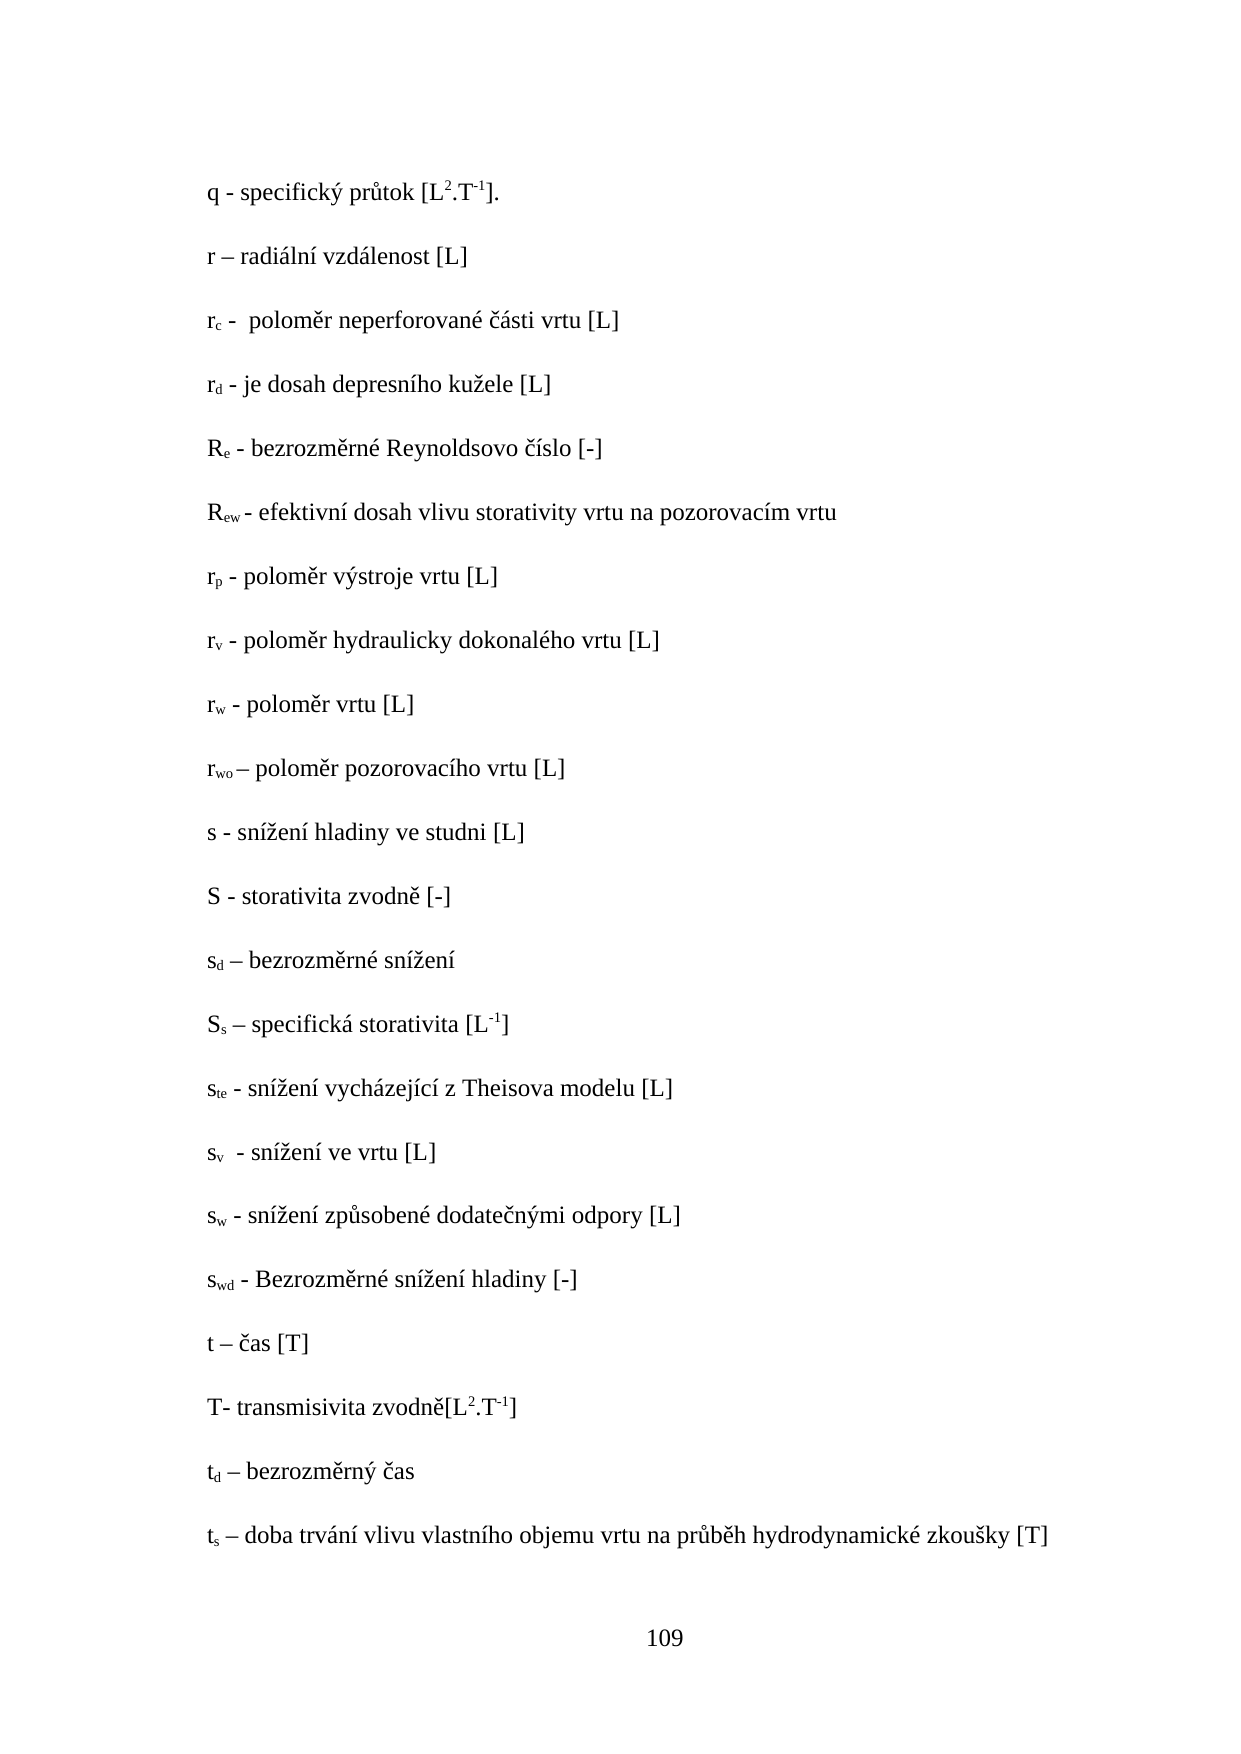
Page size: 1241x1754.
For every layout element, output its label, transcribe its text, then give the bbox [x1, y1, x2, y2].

text rv - poloměr hydraulicky dokonalého vrtu [L] [207, 625, 1122, 654]
text q - specifický průtok [L2.T-1]. [207, 177, 1122, 206]
text rp - poloměr výstroje vrtu [L] [207, 561, 1122, 590]
text Re - bezrozměrné Reynoldsovo číslo [-] [207, 433, 1122, 462]
text swd - Bezrozměrné snížení hladiny [-] [207, 1264, 1122, 1293]
text rwo – poloměr pozorovacího vrtu [L] [207, 753, 1122, 782]
text rd - je dosah depresního kužele [L] [207, 369, 1122, 398]
text sd – bezrozměrné snížení [207, 945, 1122, 973]
text ts – doba trvání vlivu vlastního objemu vrtu na průběh hydrodynamické zkoušky [T] [207, 1520, 1122, 1549]
text Ss – specifická storativita [L-1] [207, 1009, 1122, 1037]
text rc - poloměr neperforované části vrtu [L] [207, 305, 1122, 334]
text Rew - efektivní dosah vlivu storativity vrtu na pozorovacím vrtu [207, 497, 1122, 526]
text T- transmisivita zvodně[L2.T-1] [207, 1392, 1122, 1421]
text r – radiální vzdálenost [L] [207, 241, 1122, 270]
text sv - snížení ve vrtu [L] [207, 1137, 1122, 1165]
text S - storativita zvodně [-] [207, 881, 1122, 909]
text td – bezrozměrný čas [207, 1456, 1122, 1485]
text s - snížení hladiny ve studni [L] [207, 817, 1122, 846]
text t – čas [T] [207, 1328, 1122, 1357]
text sw - snížení způsobené dodatečnými odpory [L] [207, 1201, 1122, 1229]
text ste - snížení vycházející z Theisova modelu [L] [207, 1073, 1122, 1101]
text rw - poloměr vrtu [L] [207, 689, 1122, 718]
